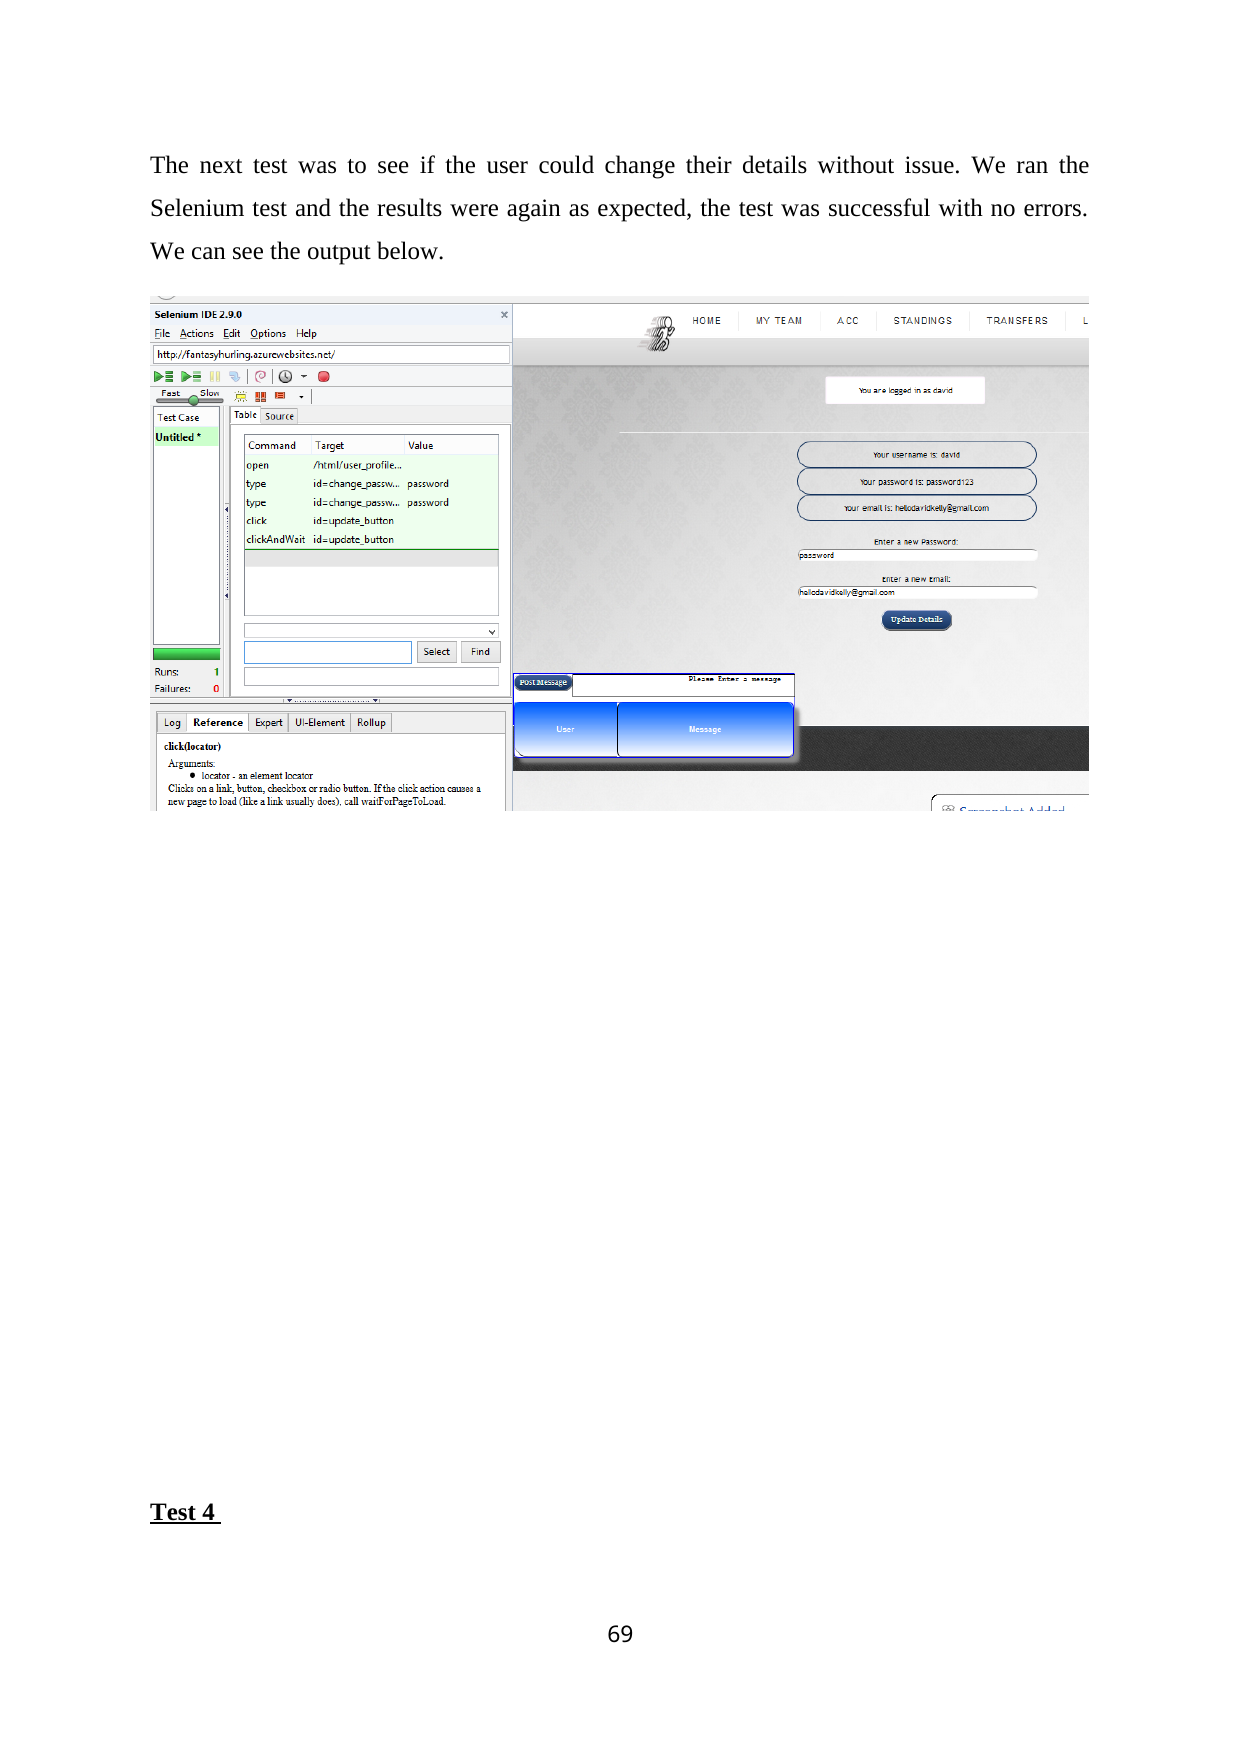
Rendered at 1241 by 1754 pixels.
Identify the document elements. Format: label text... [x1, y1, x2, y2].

picture [150, 296, 1089, 811]
text The next test was to see if the user could change their details without issue. We ran the Selenium test and the results were again as expected, the test was successful with no errors. We can see the output below. [150, 150, 1090, 265]
text Test 4 [150, 1497, 1090, 1526]
